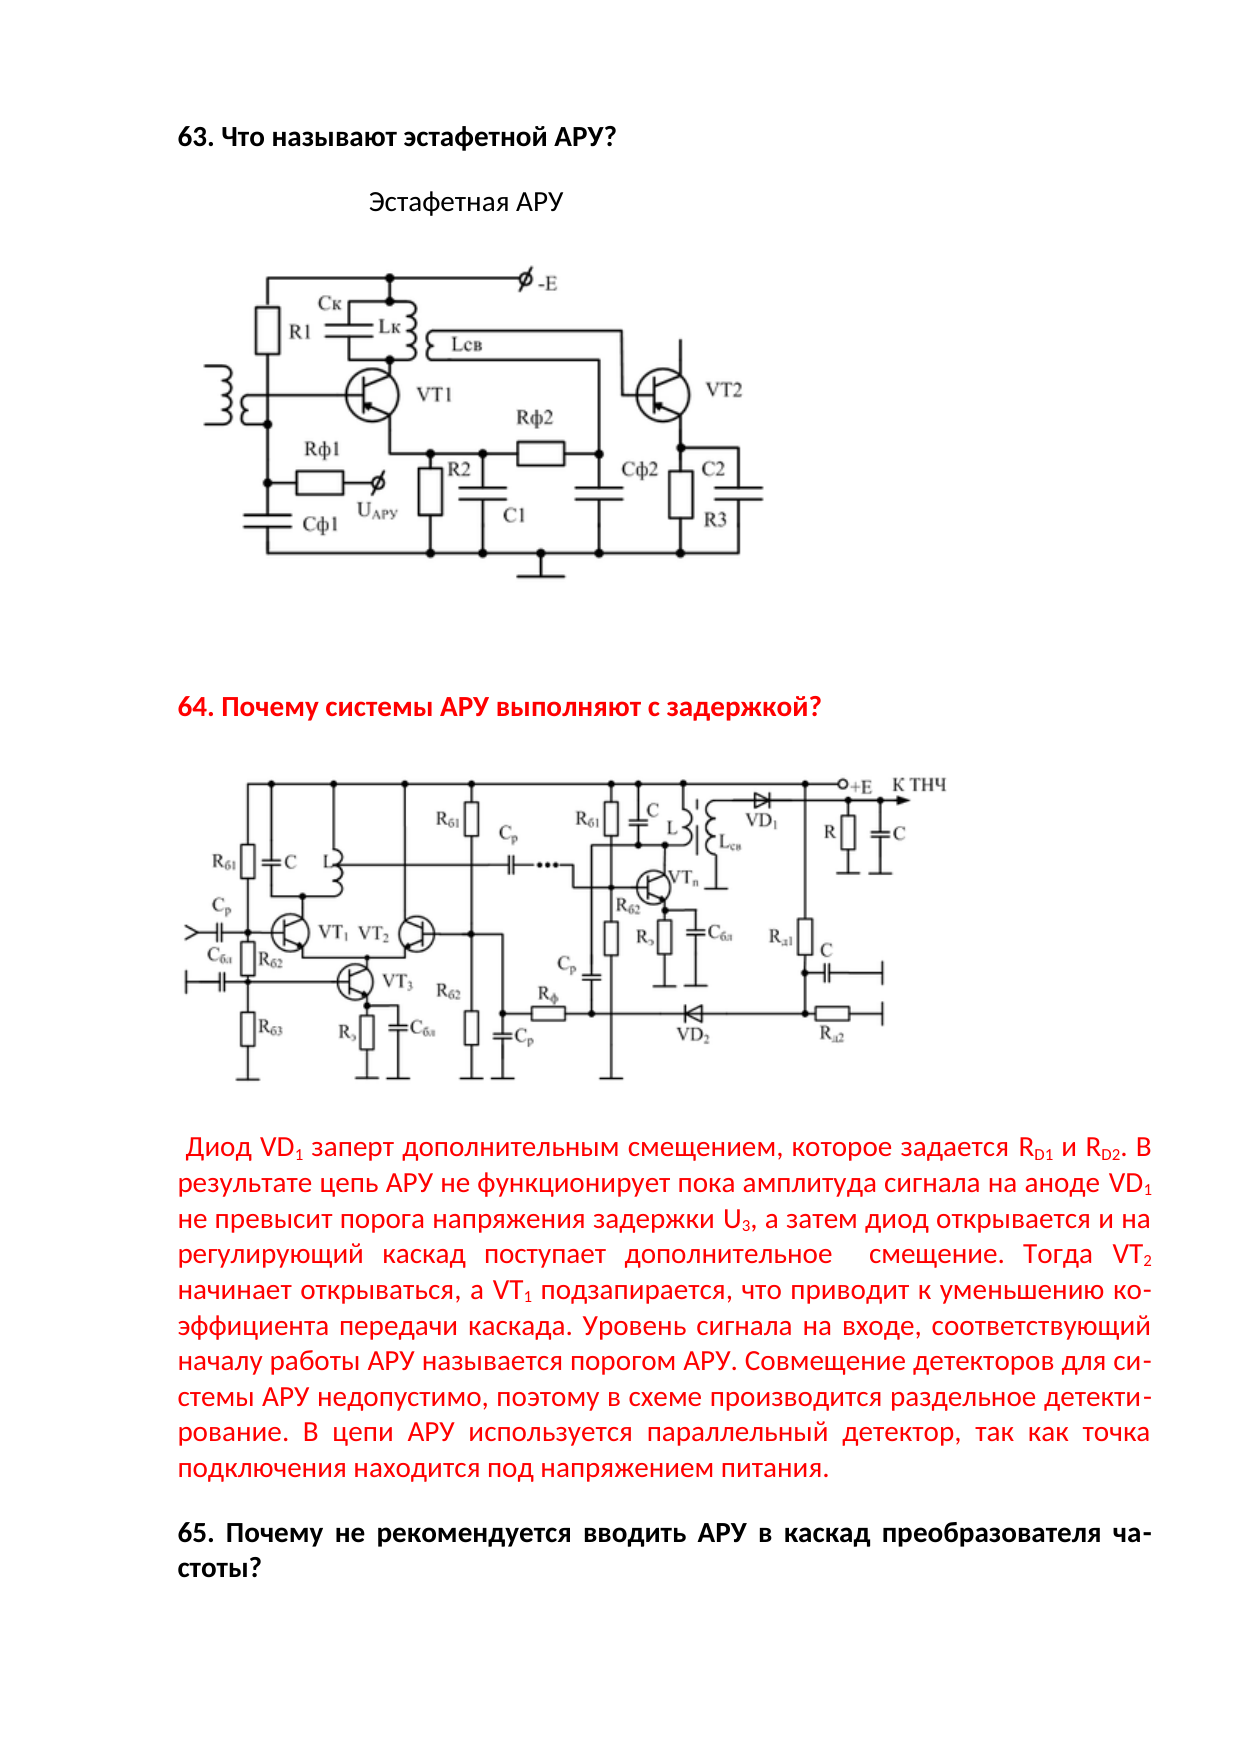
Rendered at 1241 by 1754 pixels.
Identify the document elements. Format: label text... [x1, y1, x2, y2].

picture [177, 818, 964, 1165]
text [177, 118, 1152, 154]
text Эстафетная АРУ [177, 248, 1152, 283]
text 64. Почему системы АРУ выполняют с задержкой? [177, 753, 1152, 789]
text Диод VD1 заперт дополнительным смещением, которое задается RD1 и RD2. В результате цепь АРУ не функционирует пока амплитуда сигнала на аноде VD1 не превысит порога напряжения задержки U3, а затем диод открывается и на регулирующий каскад поступает дополнительное смещение. Тогда VT2 начинает открываться, а VT1 подзапирается, что приводит к уменьшению коэффициента передачи каскада. Уровень сигнала на входе, соответствующий началу работы АРУ называется порогом АРУ. Совмещение детекторов для системы АРУ недопустимо, поэтому в схеме производится раздельное детектирование. В цепи АРУ используется параллельный детектор, так как точка подключения находится под напряжением питания. [177, 1193, 1152, 1549]
text 63. Что называют эстафетной АРУ? [177, 183, 1152, 218]
picture [177, 312, 806, 660]
